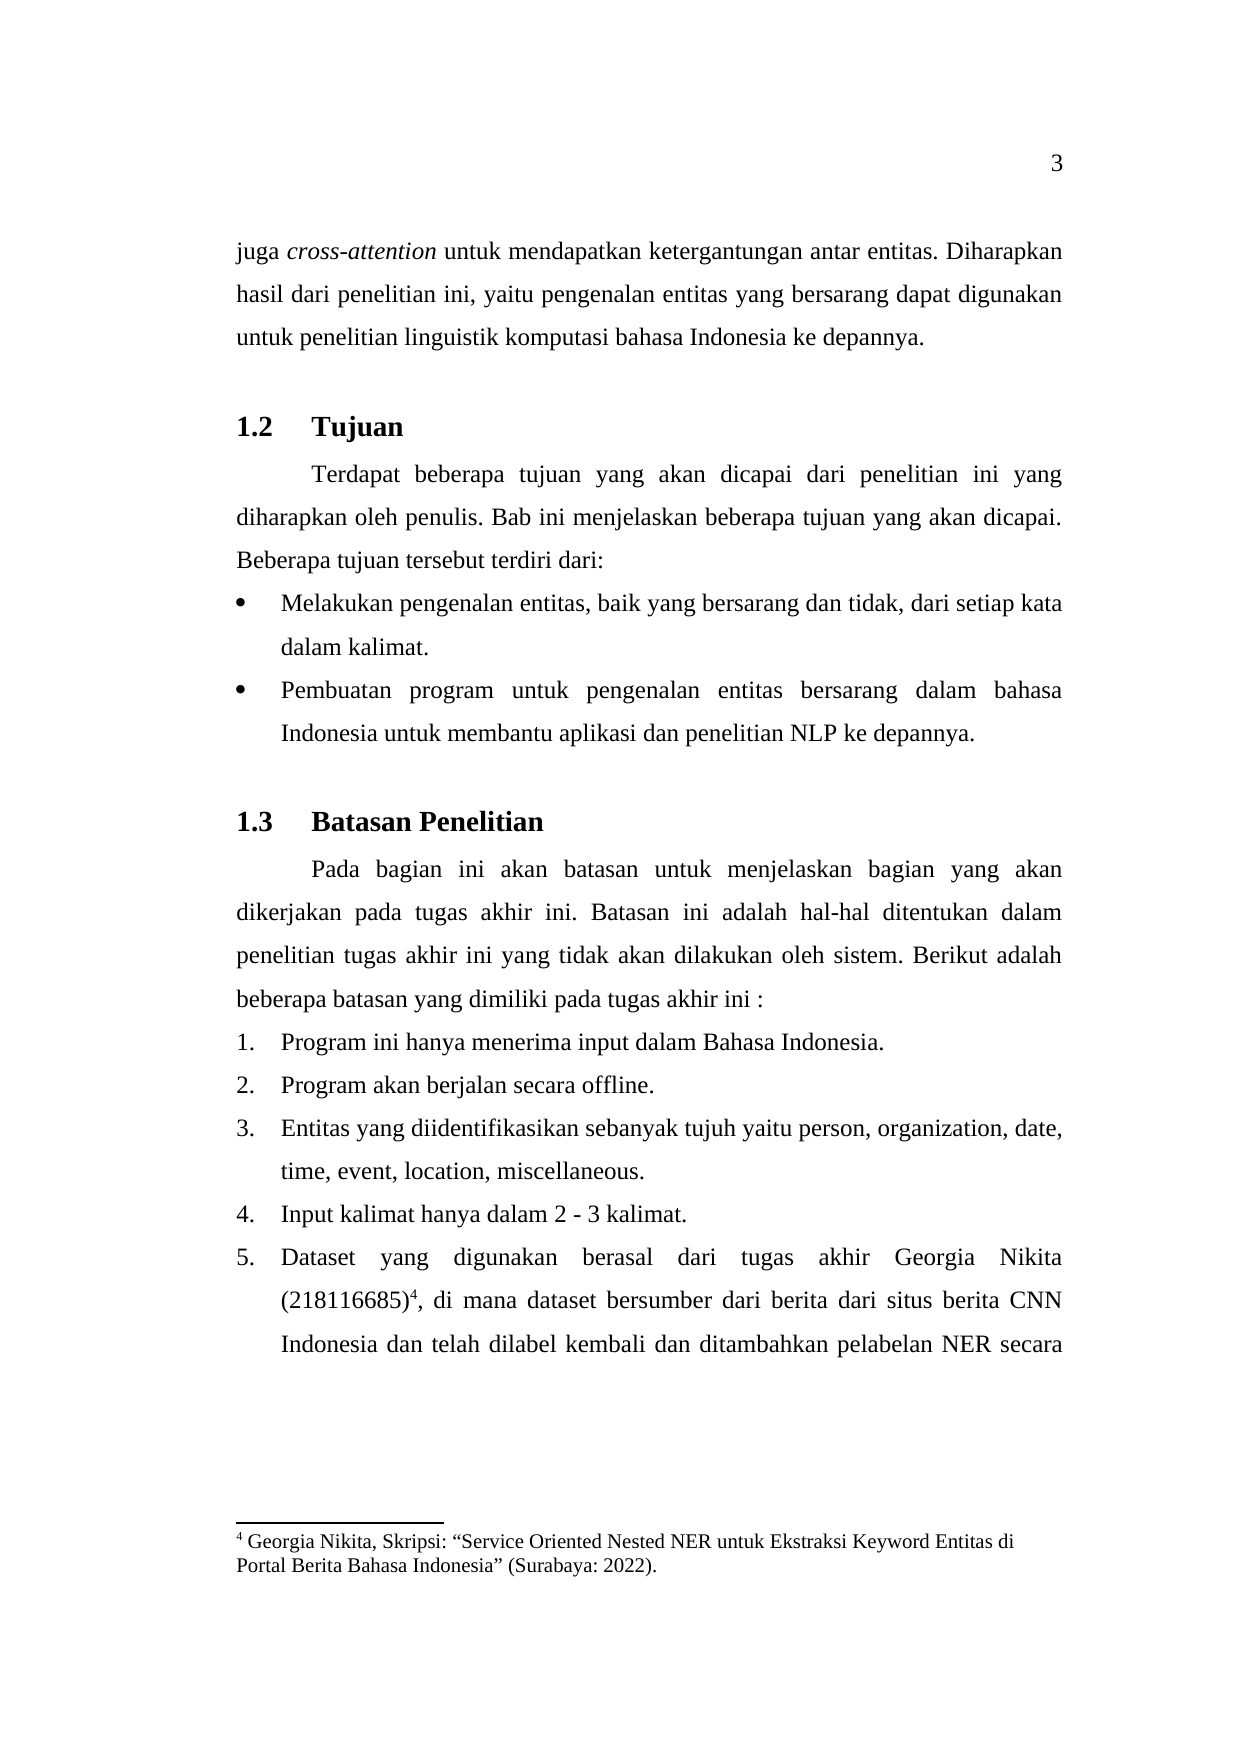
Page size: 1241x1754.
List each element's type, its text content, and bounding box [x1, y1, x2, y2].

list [236, 1242, 1063, 1401]
list Program akan berjalan secara offline. [236, 1070, 1063, 1099]
subtitle Tujuan [236, 409, 1063, 442]
list Pembuatan program untuk pengenalan entitas bersarang dalam bahasa Indonesia untuk membantu aplikasi dan penelitian NLP ke depannya. [236, 675, 1063, 747]
list Entitas yang diidentifikasikan sebanyak tujuh yaitu person, organization, date, time, event, location, miscellaneous. [236, 1113, 1063, 1185]
text Terdapat beberapa tujuan yang akan dicapai dari penelitian ini yang diharapkan oleh penulis. Bab ini menjelaskan beberapa tujuan yang akan dicapai. Beberapa tujuan tersebut terdiri dari: [236, 459, 1063, 574]
list Melakukan pengenalan entitas, baik yang bersarang dan tidak, dari setiap kata dalam kalimat. [236, 588, 1063, 660]
text Pada bagian ini akan batasan untuk menjelaskan bagian yang akan dikerjakan pada tugas akhir ini. Batasan ini adalah hal-hal ditentukan dalam penelitian tugas akhir ini yang tidak akan dilakukan oleh sistem. Berikut adalah beberapa batasan yang dimiliki pada tugas akhir ini : [236, 854, 1063, 1012]
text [236, 236, 1063, 351]
list Input kalimat hanya dalam 2 - 3 kalimat. [236, 1199, 1063, 1228]
subtitle Batasan Penelitian [236, 804, 1063, 838]
list Program ini hanya menerima input dalam Bahasa Indonesia. [236, 1027, 1063, 1056]
